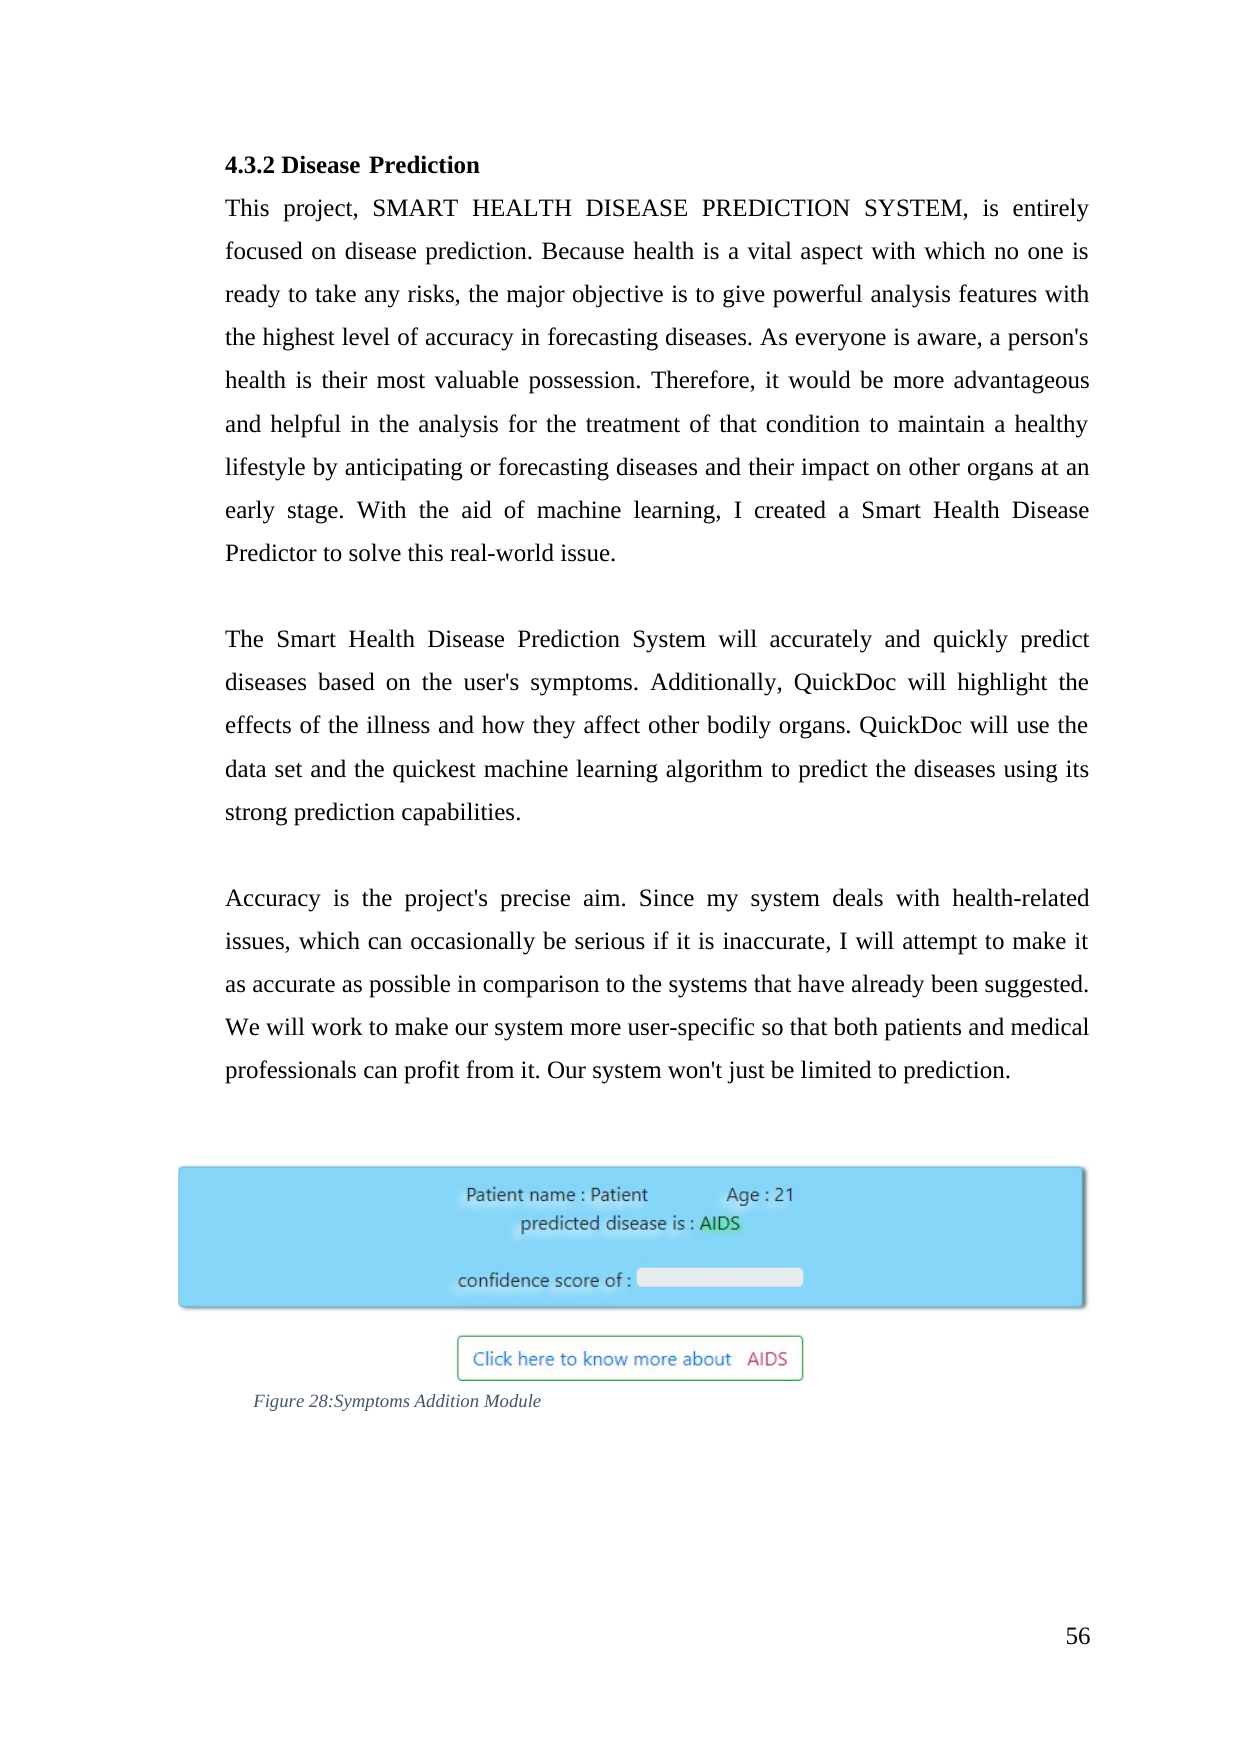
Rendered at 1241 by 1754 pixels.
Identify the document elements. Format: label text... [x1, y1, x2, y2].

text This project, SMART HEALTH DISEASE PREDICTION SYSTEM, is entirely focused on disease prediction. Because health is a vital aspect with which no one is ready to take any risks, the major objective is to give powerful analysis features with the highest level of accuracy in forecasting diseases. As everyone is aware, a person's health is their most valuable possession. Therefore, it would be more advantageous and helpful in the analysis for the treatment of that condition to maintain a healthy lifestyle by anticipating or forecasting diseases and their impact on other organs at an early stage. With the aid of machine learning, I created a Smart Health Disease Predictor to solve this real-world issue. [225, 193, 1090, 567]
text Accuracy is the project's precise aim. Since my system deals with health-related issues, which can occasionally be serious if it is inaccurate, I will attempt to make it as accurate as possible in comparison to the systems that have already been suggested. We will work to make our system more user-specific so that both patients and medical professionals can profit from it. Our system won't just be limited to prediction. [225, 883, 1090, 1084]
picture [178, 1163, 1091, 1381]
subtitle 4.3.2 Disease Prediction [225, 150, 1090, 179]
text The Smart Health Disease Prediction System will accurately and quickly predict diseases based on the user's symptoms. Additionally, QuickDoc will highlight the effects of the illness and how they affect other bodily organs. QuickDoc will use the data set and the quickest machine learning algorithm to predict the diseases using its strong prediction capabilities. [225, 624, 1090, 826]
